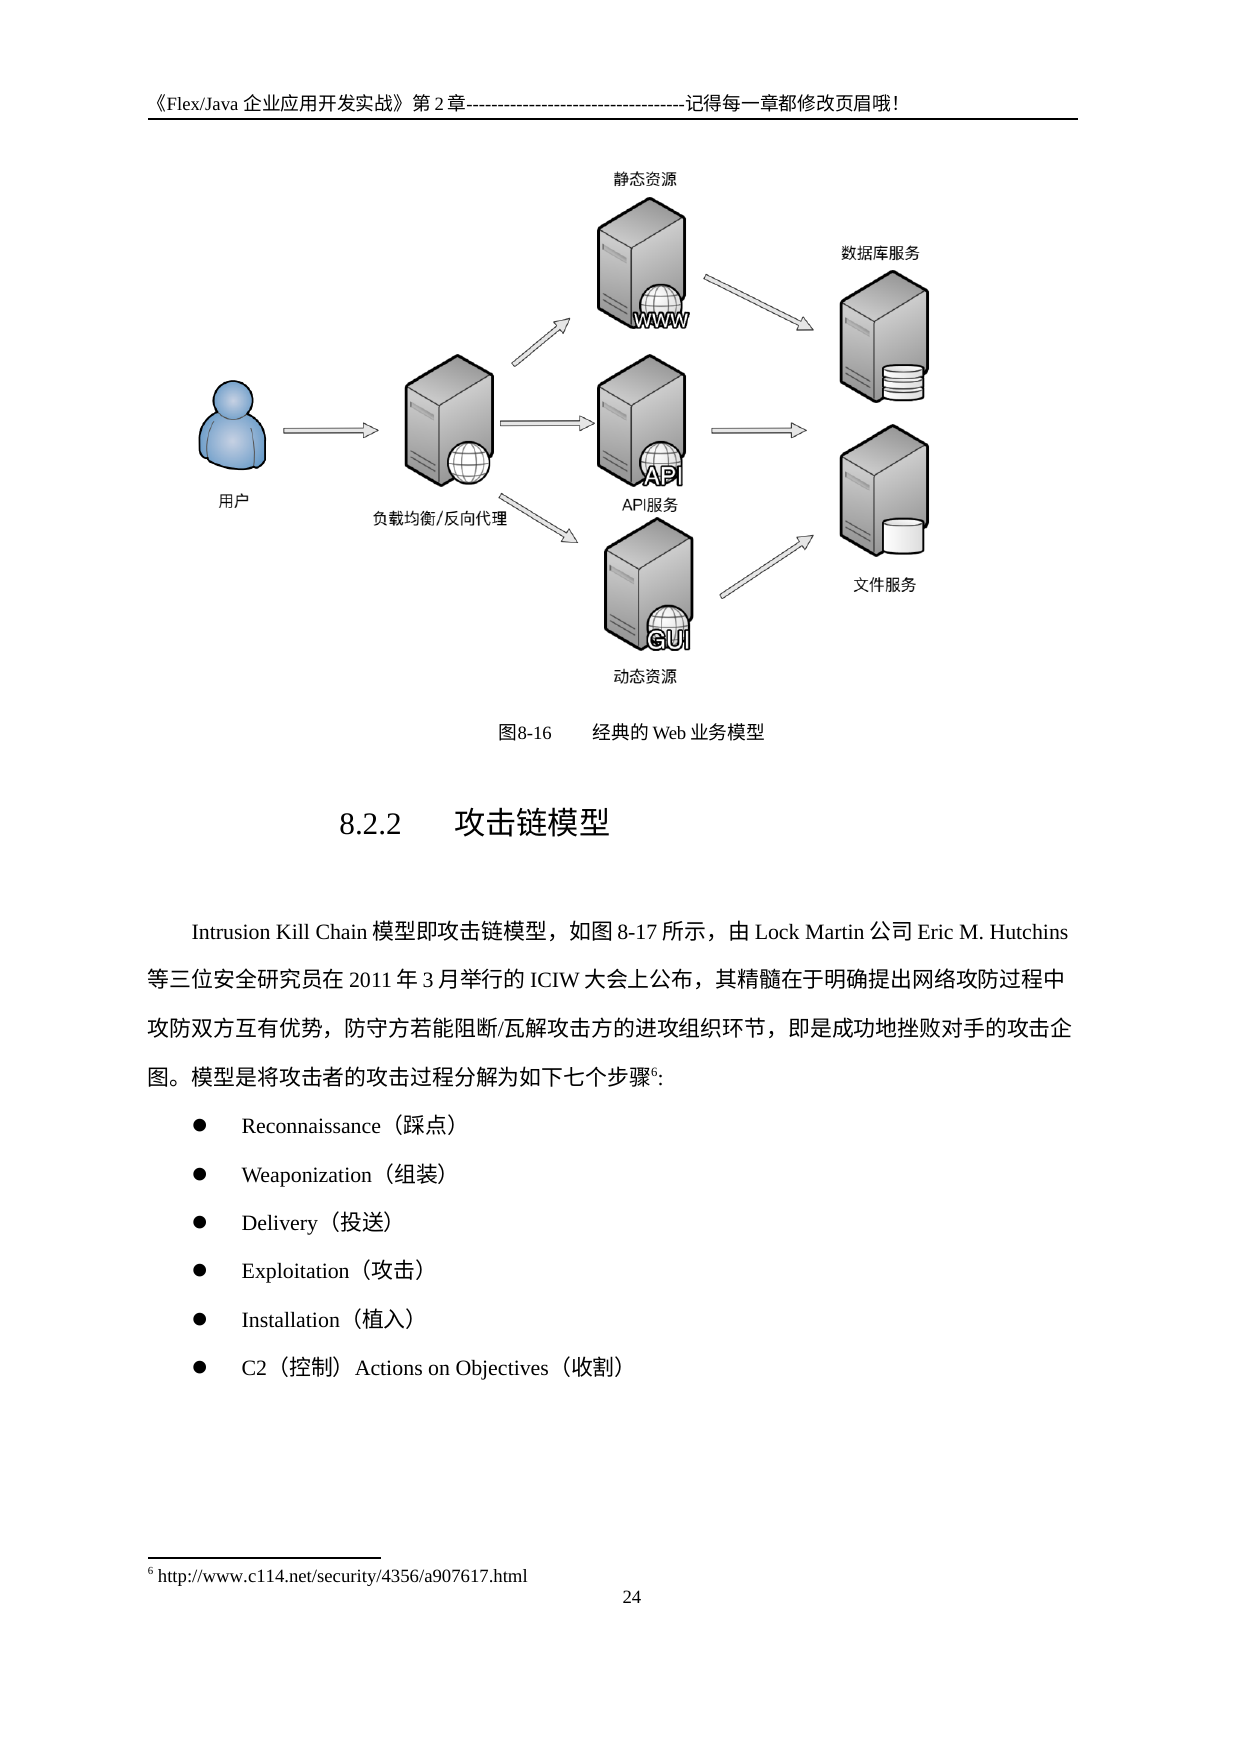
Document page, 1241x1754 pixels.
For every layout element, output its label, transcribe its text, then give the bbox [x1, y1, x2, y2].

list Installation（植入） [191, 1301, 1078, 1334]
subtitle 攻击链模型 [295, 788, 1078, 853]
list Weaponization（组装） [191, 1156, 1078, 1189]
list Reconnaissance（踩点） [191, 1108, 1078, 1140]
text 经典的Web业务模型 [185, 715, 1078, 748]
list C2（控制）Actions on Objectives（收割） [191, 1349, 1078, 1382]
text Intrusion Kill Chain模型即攻击链模型，如图8-17 所示，由Lock Martin公司Eric M. Hutchins等三位安全研究员在2011年3月举行的ICIW大会上公布，其精髓在于明确提出网络攻防过程中攻防双方互有优势，防守方若能阻断/瓦解攻击方的进攻组织环节，即是成功地挫败对手的攻击企图。模型是将攻击者的攻击过程分解为如下七个步骤: [148, 913, 1078, 1092]
list Delivery（投送） [191, 1204, 1078, 1237]
list Exploitation（攻击） [191, 1253, 1078, 1285]
